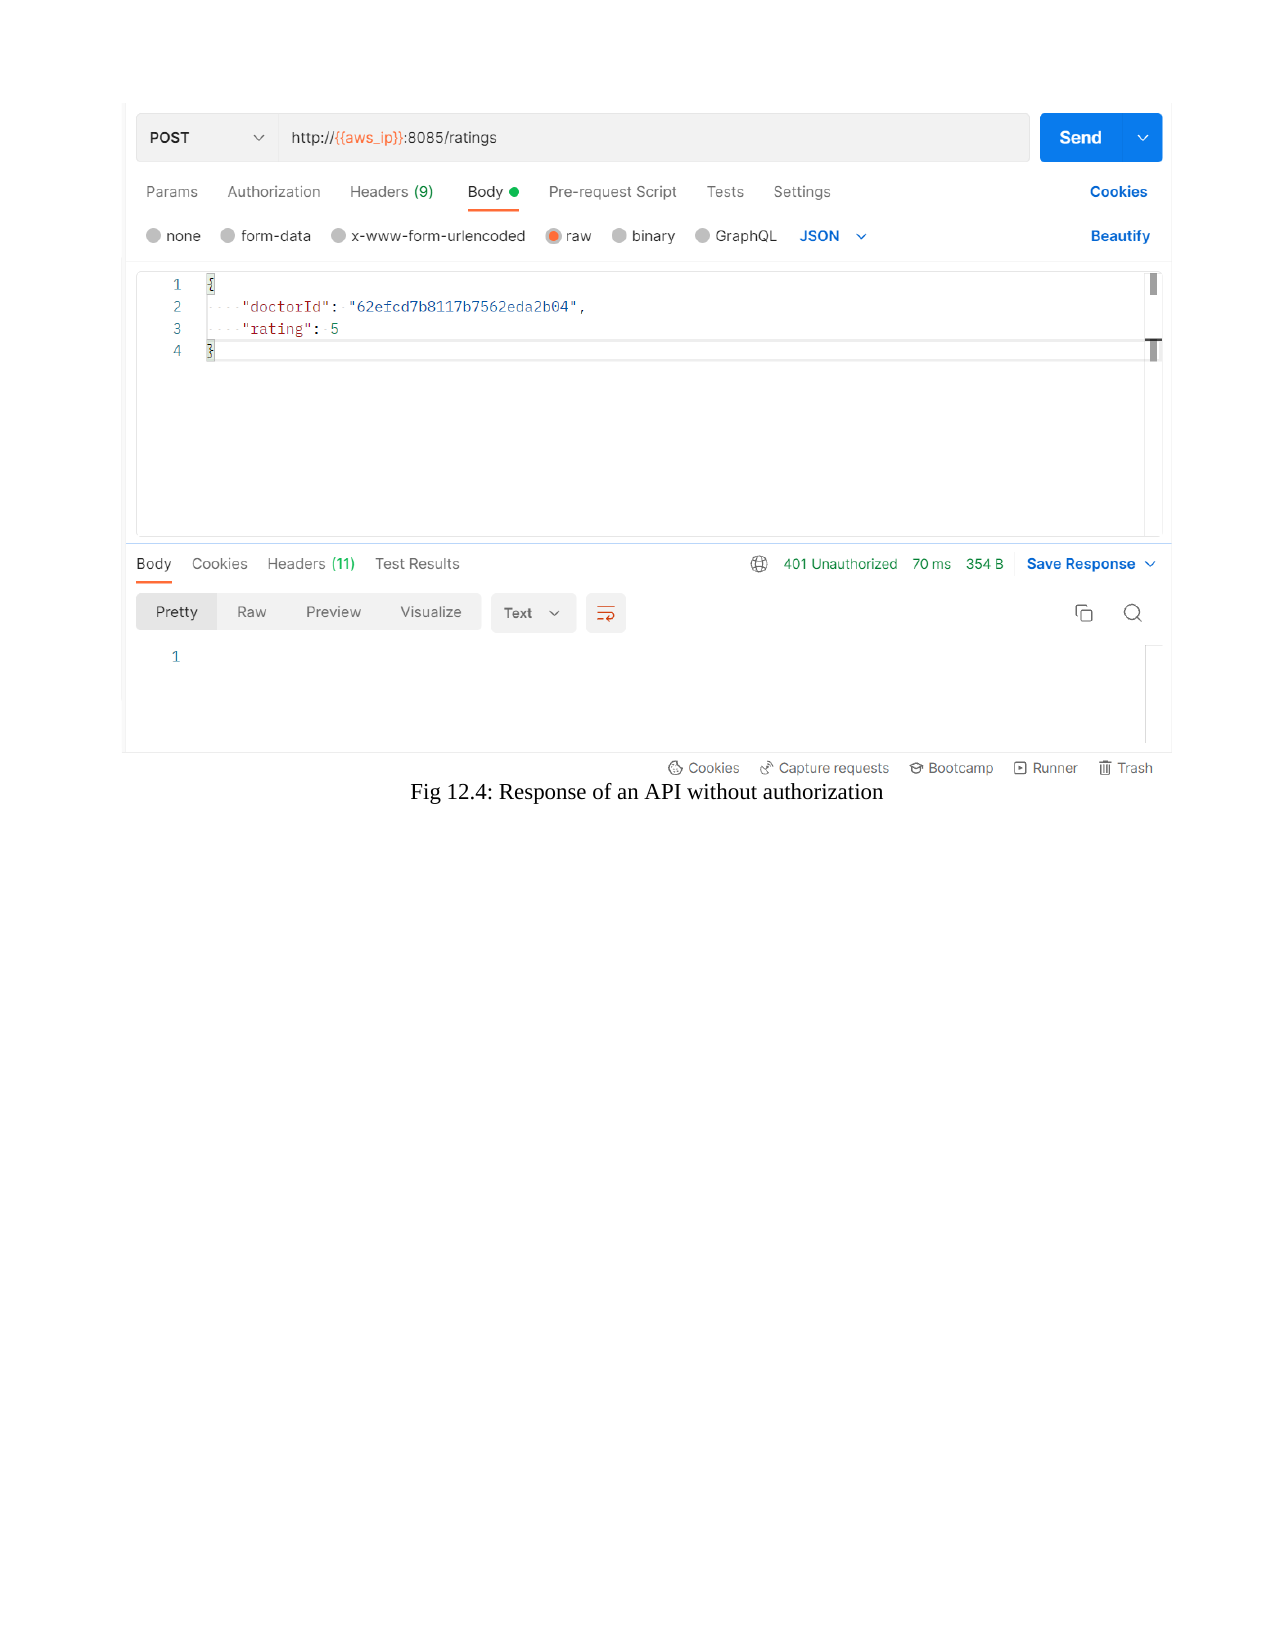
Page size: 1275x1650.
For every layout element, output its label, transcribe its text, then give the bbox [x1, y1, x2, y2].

text Fig 12.4: Response of an API without authorization [122, 779, 1172, 804]
picture [121, 103, 1172, 779]
